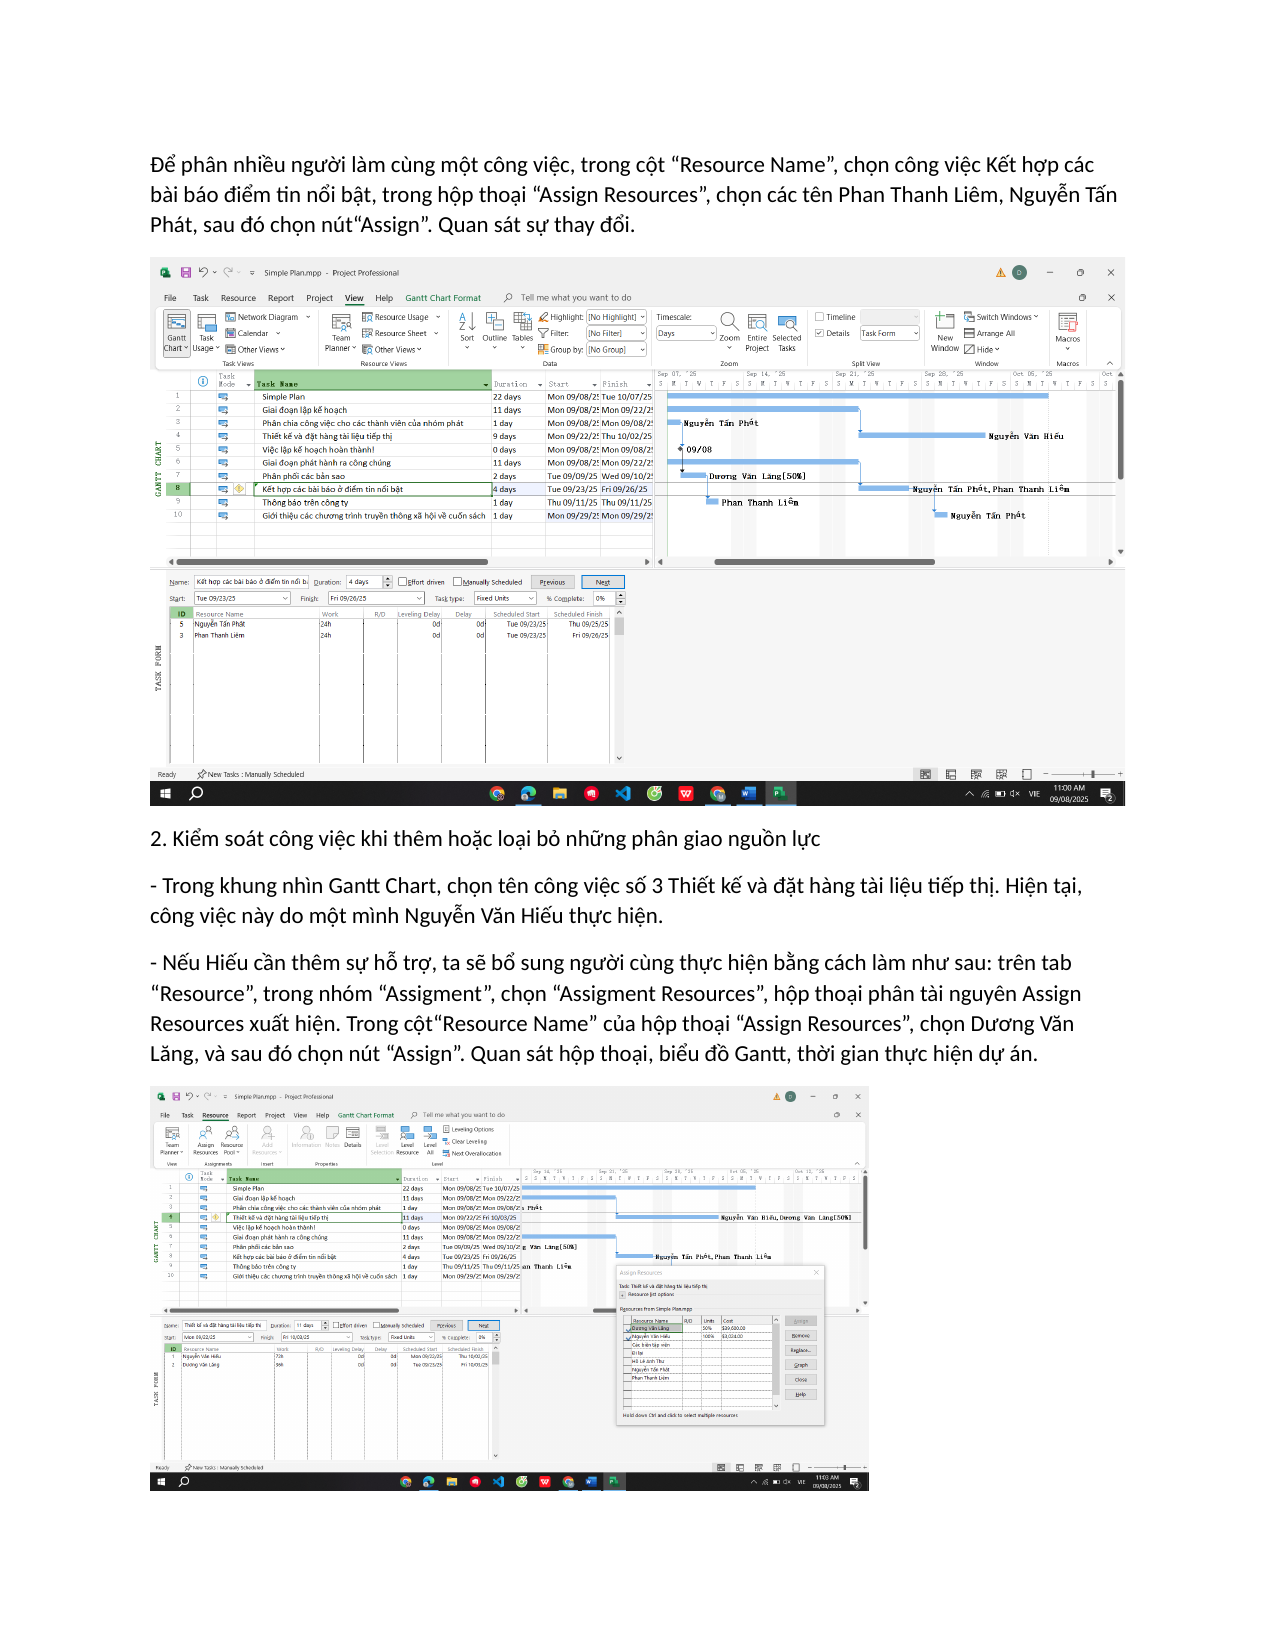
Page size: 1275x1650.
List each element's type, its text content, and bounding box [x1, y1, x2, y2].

picture [150, 1086, 869, 1491]
text 2. Kiểm soát công việc khi thêm hoặc loại bỏ những phân giao nguồn lực [150, 824, 1125, 853]
text - Nếu Hiếu cần thêm sự hỗ trợ, ta sẽ bổ sung người cùng thực hiện bằng cách làm như sau: trên tab “Resource”, trong nhóm “Assigment”, chọn “Assigment Resources”, hộp thoại phân tài nguyên Assign Resources xuất hiện. Trong cột“Resource Name” của hộp thoại “Assign Resources”, chọn Dương Văn Lăng, và sau đó chọn nút “Assign”. Quan sát hộp thoại, biểu đồ Gantt, thời gian thực hiện dự án. [150, 948, 1125, 1067]
text - Trong khung nhìn Gantt Chart, chọn tên công việc số 3 Thiết kế và đặt hàng tài liệu tiếp thị. Hiện tại, công việc này do một mình Nguyễn Văn Hiếu thực hiện. [150, 871, 1125, 930]
text Để phân nhiều người làm cùng một công việc, trong cột “Resource Name”, chọn công việc Kết hợp các bài báo điểm tin nổi bật, trong hộp thoại “Assign Resources”, chọn các tên Phan Thanh Liêm, Nguyễn Tấn Phát, sau đó chọn nút“Assign”. Quan sát sự thay đổi. [150, 150, 1125, 238]
picture [150, 257, 1125, 806]
